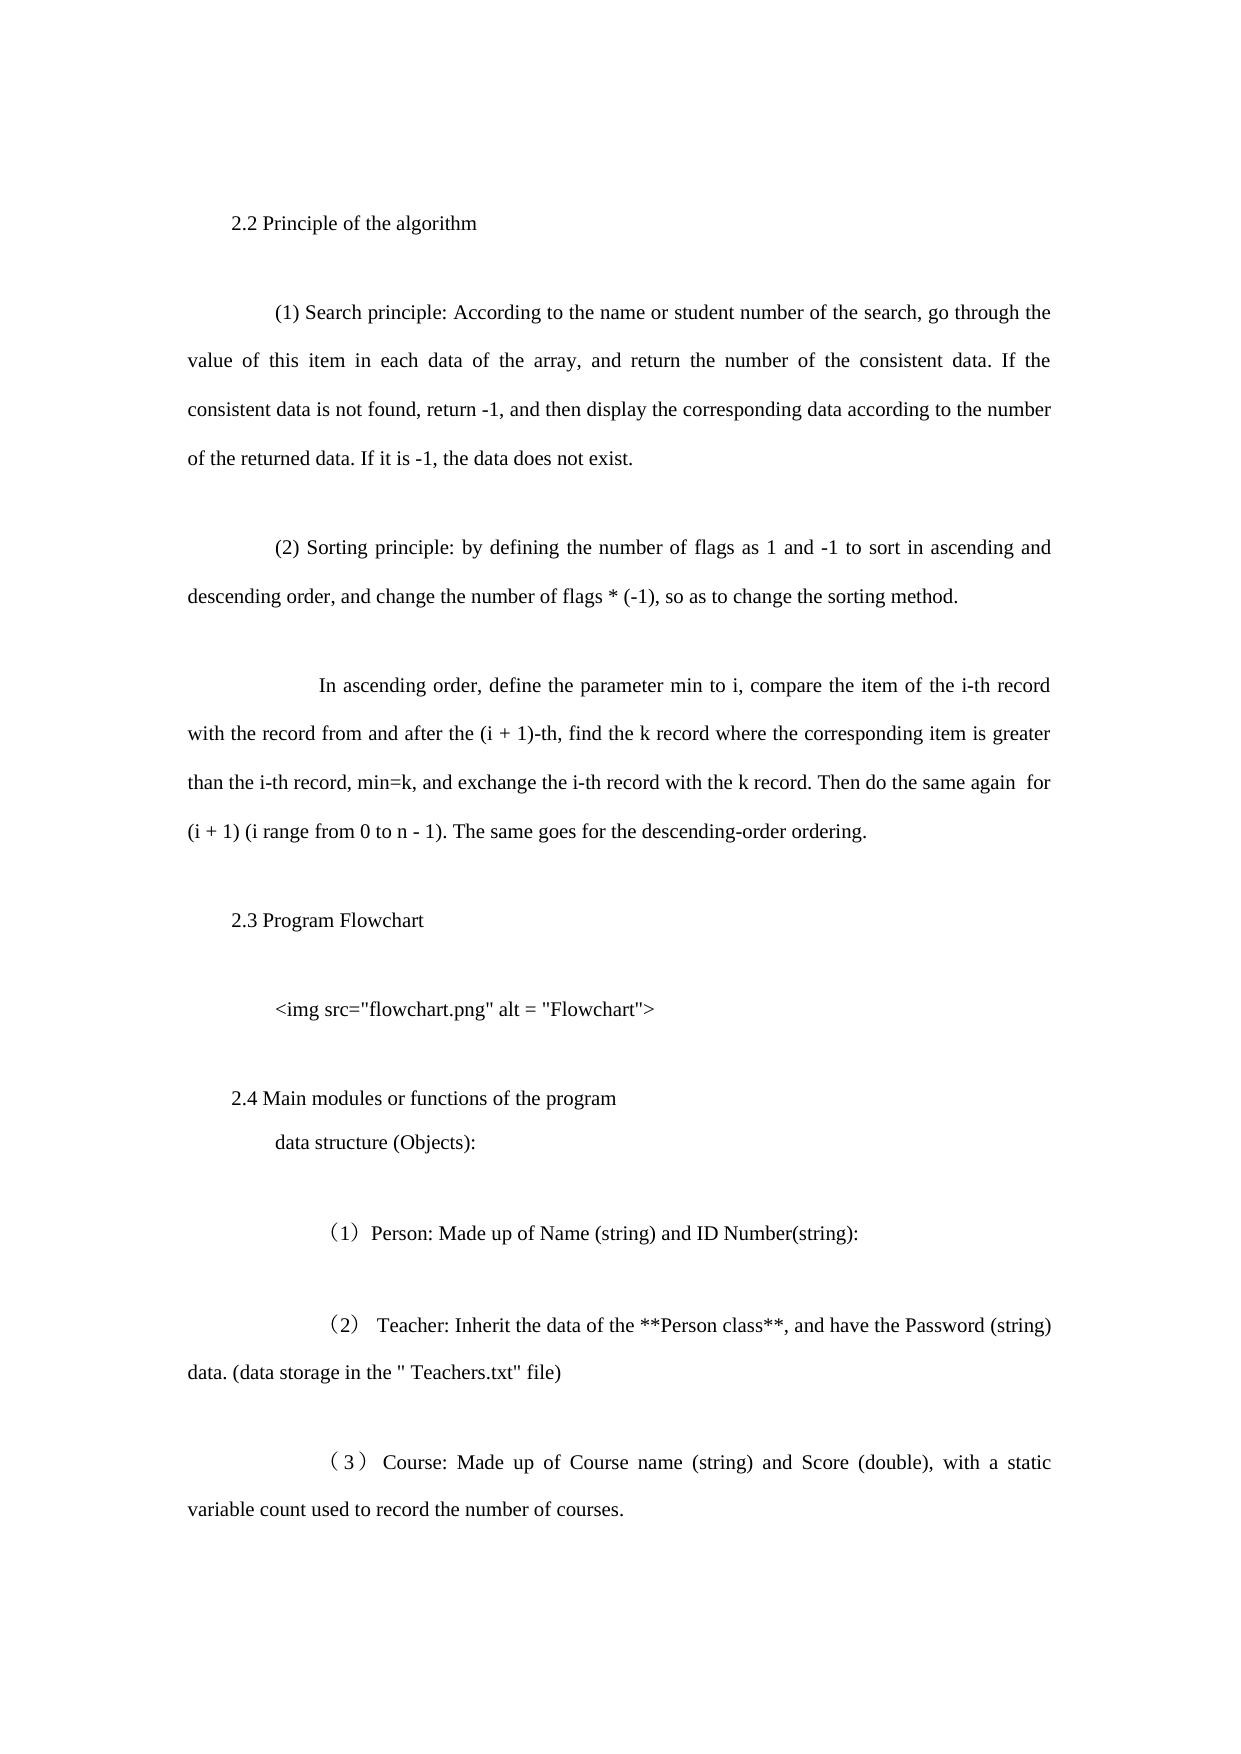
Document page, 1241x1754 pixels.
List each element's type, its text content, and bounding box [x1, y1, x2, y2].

text <img src="flowchart.png" alt = "Flowchart"> [187, 992, 1053, 1025]
text In ascending order, define the parameter min to i, compare the item of the i-th record with the record from and after the (i + 1)-th, find the k record where the corresponding item is greater than the i-th record, min=k, and exchange the i-th record with the k record. Then do the same again for (i + 1) (i range from 0 to n - 1). The same goes for the descending-order ordering. [187, 668, 1053, 847]
text （1）Person: Made up of Name (string) and ID Number(string): [187, 1215, 1053, 1247]
text (2) Sorting principle: by defining the number of flags as 1 and -1 to sort in ascending and descending order, and change the number of flags * (-1), so as to change the sorting method. [187, 531, 1053, 612]
text 2.3 Program Flowchart [187, 903, 1053, 936]
text 2.4 Main modules or functions of the program [187, 1081, 1053, 1114]
text （2） Teacher: Inherit the data of the **Person class**, and have the Password (string) data. (data storage in the " Teachers.txt" file) [187, 1307, 1053, 1388]
text data structure (Objects): [187, 1126, 1053, 1158]
text (1) Search principle: According to the name or student number of the search, go through the value of this item in each data of the array, and return the number of the consistent data. If the consistent data is not found, return -1, and then display the corresponding data according to the number of the returned data. If it is -1, the data does not exist. [187, 295, 1053, 474]
text 2.2 Principle of the algorithm [187, 206, 1053, 239]
text （3）Course: Made up of Course name (string) and Score (double), with a static variable count used to record the number of courses. [187, 1444, 1053, 1526]
